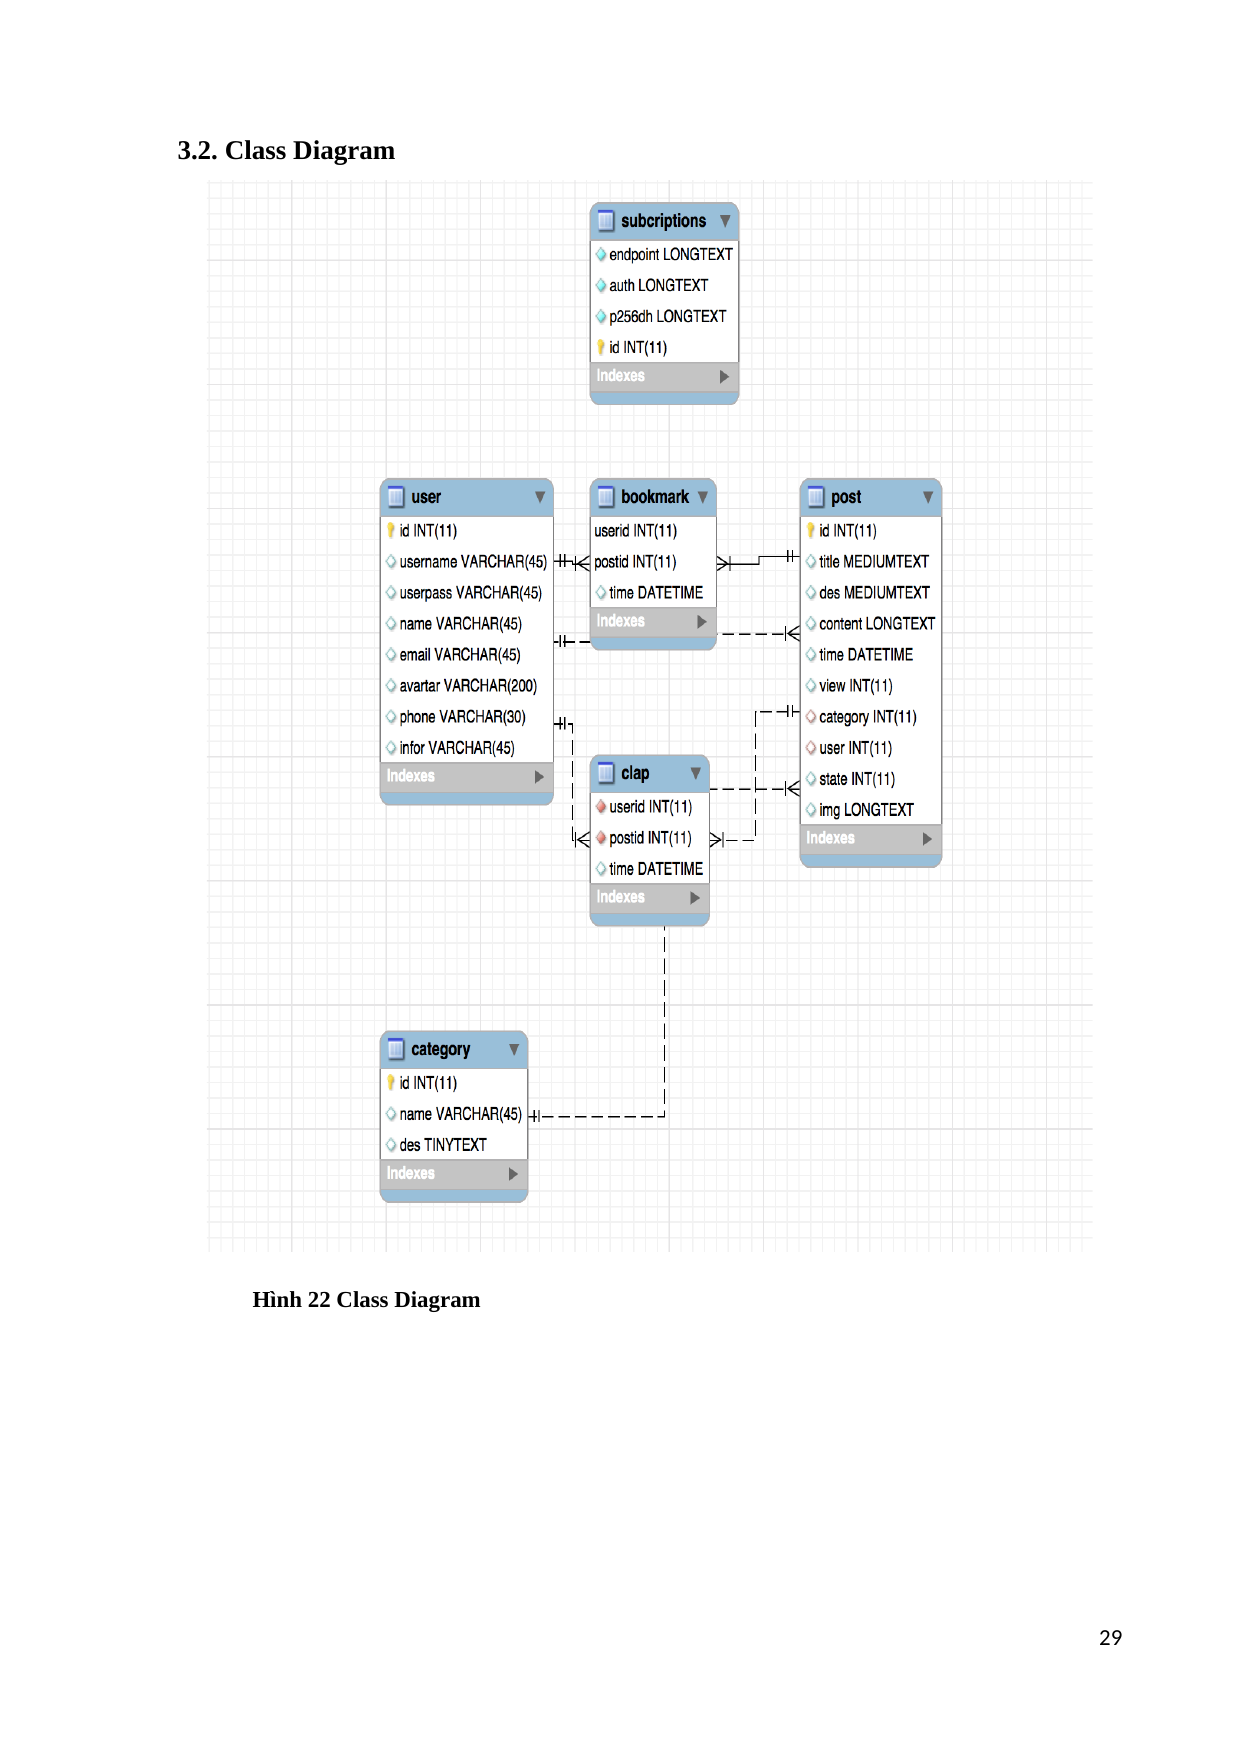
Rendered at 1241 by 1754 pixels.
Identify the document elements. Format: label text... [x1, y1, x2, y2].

text Hình 22 Class Diagram [252, 1287, 1122, 1313]
subtitle 3.2. Class Diagram [177, 134, 1122, 165]
picture [206, 180, 1093, 1252]
